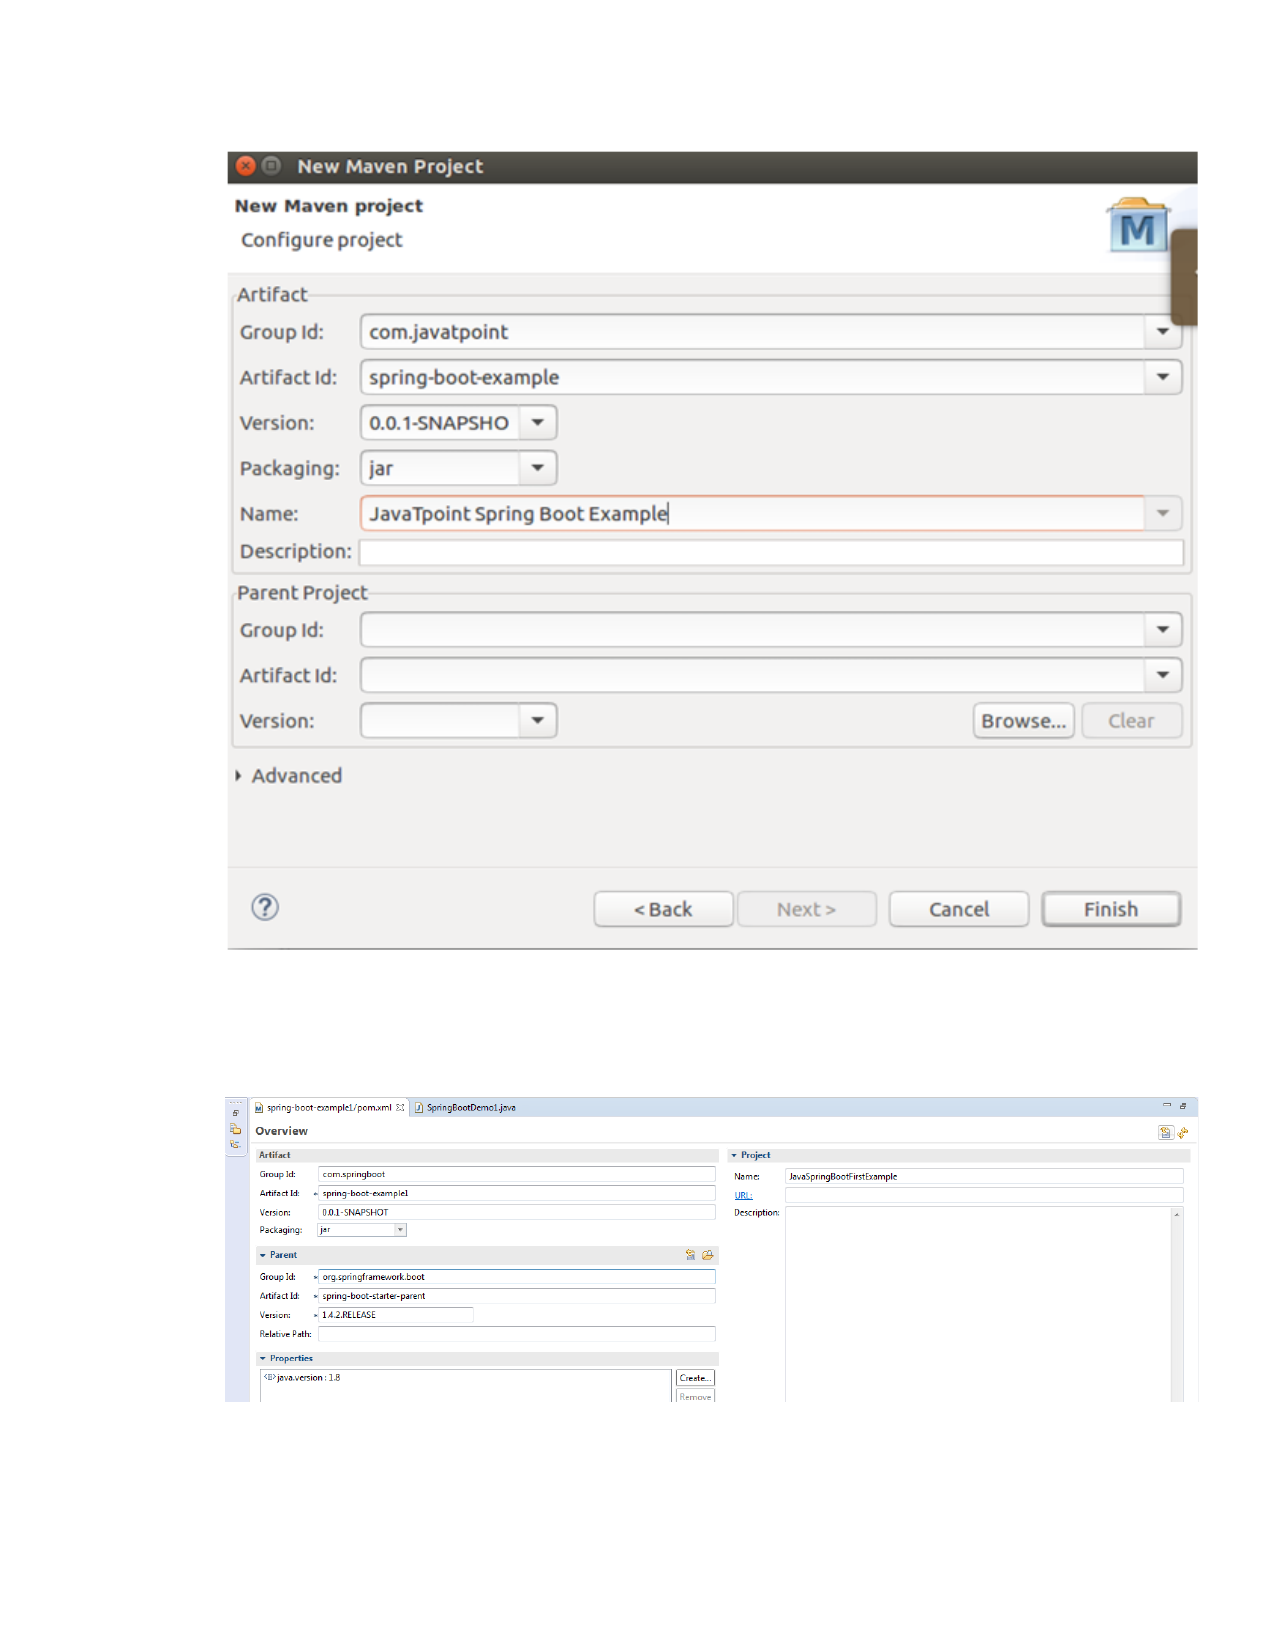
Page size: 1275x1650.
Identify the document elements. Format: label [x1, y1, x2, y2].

picture [225, 150, 1200, 953]
picture [225, 1097, 1199, 1402]
